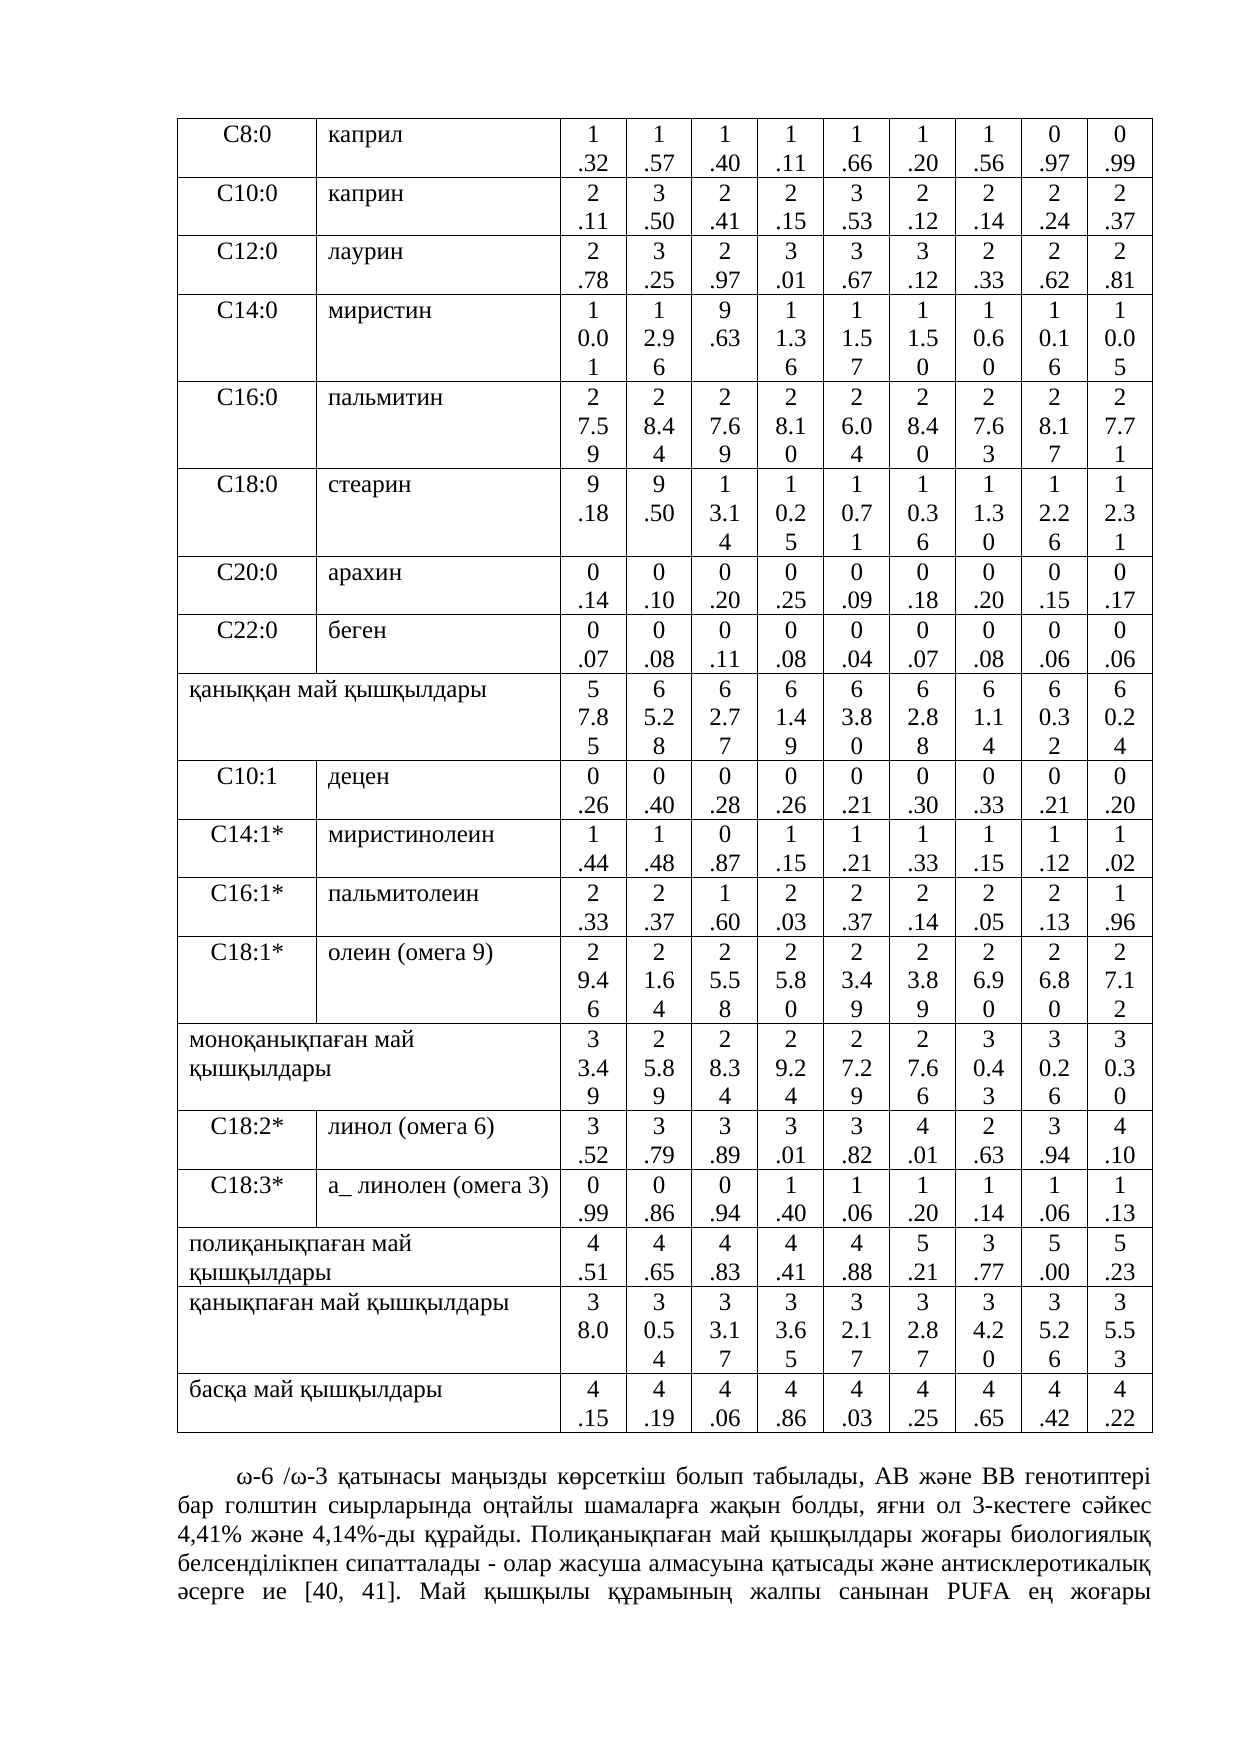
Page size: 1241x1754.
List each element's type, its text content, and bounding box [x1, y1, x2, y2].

table_cell 12.96 [627, 295, 691, 381]
table_cell 2.63 [956, 1111, 1021, 1169]
table_cell 3.12 [890, 236, 955, 294]
table_cell 2.15 [758, 178, 823, 235]
table_cell 3.01 [758, 236, 823, 294]
table_cell 1.02 [1088, 820, 1152, 877]
table_cell 30.30 [1088, 1024, 1152, 1110]
table_cell 9.50 [627, 469, 691, 556]
table_cell 4.06 [692, 1374, 757, 1432]
table_cell 1.66 [824, 119, 889, 177]
table_cell 0.08 [758, 615, 823, 673]
table_cell 4.42 [1022, 1374, 1087, 1432]
table_cell 0.20 [1088, 761, 1152, 818]
table_cell 61.14 [956, 674, 1021, 760]
table_cell 1.11 [758, 119, 823, 177]
table_cell 0.99 [1088, 119, 1152, 177]
table_cell 1.06 [1022, 1170, 1087, 1227]
table_cell 0.33 [956, 761, 1021, 818]
table_cell 21.64 [627, 937, 691, 1023]
table_cell 26.04 [824, 382, 889, 468]
table_cell 26.80 [1022, 937, 1087, 1023]
table_cell 1.20 [890, 1170, 955, 1227]
table_cell 4.22 [1088, 1374, 1152, 1432]
table_cell 1.48 [627, 820, 691, 877]
table_cell 10.60 [956, 295, 1021, 381]
table_cell C10:1 [178, 761, 316, 818]
table_cell 11.57 [824, 295, 889, 381]
table_cell 2.37 [1088, 178, 1152, 235]
table_cell беген [317, 615, 560, 673]
table_cell 0.15 [1022, 557, 1087, 614]
table_cell 1.40 [758, 1170, 823, 1227]
table_cell 4.65 [956, 1374, 1021, 1432]
table_cell 11.50 [890, 295, 955, 381]
table_cell C18:2* [178, 1111, 316, 1169]
table_cell 2.37 [824, 878, 889, 936]
table_cell 1.57 [627, 119, 691, 177]
table_cell пальмитолеин [317, 878, 560, 936]
table_cell 3.25 [627, 236, 691, 294]
table_cell 0.08 [956, 615, 1021, 673]
table_cell 29.24 [758, 1024, 823, 1110]
table_cell 28.44 [627, 382, 691, 468]
table_cell миристинолеин [317, 820, 560, 877]
table_cell 0.17 [1088, 557, 1152, 614]
table_cell 27.66 [890, 1024, 955, 1110]
table_cell 9.18 [561, 469, 626, 556]
table_cell 62.77 [692, 674, 757, 760]
table_cell 1.21 [824, 820, 889, 877]
table_cell C14:1* [178, 820, 316, 877]
table_cell 60.32 [1022, 674, 1087, 760]
table_cell 1.60 [692, 878, 757, 936]
table_cell 29.46 [561, 937, 626, 1023]
table_cell 10.36 [890, 469, 955, 556]
table_cell 0.26 [561, 761, 626, 818]
table_cell 32.87 [890, 1287, 955, 1373]
table_cell қанықпаған май қышқылдары [178, 1287, 560, 1373]
table_cell 27.12 [1088, 937, 1152, 1023]
table_cell 9.63 [692, 295, 757, 381]
table_cell 0.25 [758, 557, 823, 614]
table_cell полиқанықпаған май қышқылдары [178, 1228, 560, 1286]
table_cell 11.30 [956, 469, 1021, 556]
table_cell 0.30 [890, 761, 955, 818]
table_cell 63.80 [824, 674, 889, 760]
table_cell 3.89 [692, 1111, 757, 1169]
table_cell стеарин [317, 469, 560, 556]
table_cell 27.59 [561, 382, 626, 468]
table_cell 10.05 [1088, 295, 1152, 381]
table_cell 38.0 [561, 1287, 626, 1373]
table_cell 0.07 [890, 615, 955, 673]
table_cell 2.41 [692, 178, 757, 235]
table_cell децен [317, 761, 560, 818]
table_cell 0.26 [758, 761, 823, 818]
table_cell басқа май қышқылдары [178, 1374, 560, 1432]
table_cell 60.24 [1088, 674, 1152, 760]
table_cell линол (омега 6) [317, 1111, 560, 1169]
table_cell 0.87 [692, 820, 757, 877]
table_cell 4.88 [824, 1228, 889, 1286]
table_cell 5.23 [1088, 1228, 1152, 1286]
table_cell 2.03 [758, 878, 823, 936]
table_cell 30.26 [1022, 1024, 1087, 1110]
table_cell 35.53 [1088, 1287, 1152, 1373]
table_cell 26.90 [956, 937, 1021, 1023]
table_cell 3.01 [758, 1111, 823, 1169]
table_cell 33.17 [692, 1287, 757, 1373]
table_cell C8:0 [178, 119, 316, 177]
table_cell 28.40 [890, 382, 955, 468]
table_cell 23.89 [890, 937, 955, 1023]
table_cell 25.80 [758, 937, 823, 1023]
table_cell 0.99 [561, 1170, 626, 1227]
table_cell 1.40 [692, 119, 757, 177]
table_cell 13.14 [692, 469, 757, 556]
table_cell 3.82 [824, 1111, 889, 1169]
table_cell 1.56 [956, 119, 1021, 177]
table_cell 10.16 [1022, 295, 1087, 381]
table_cell 2.14 [956, 178, 1021, 235]
table_cell C22:0 [178, 615, 316, 673]
table_cell 4.51 [561, 1228, 626, 1286]
table_cell 0.08 [627, 615, 691, 673]
table_cell 2.37 [627, 878, 691, 936]
table_cell 27.29 [824, 1024, 889, 1110]
table_cell 4.01 [890, 1111, 955, 1169]
table_cell каприл [317, 119, 560, 177]
table_cell 65.28 [627, 674, 691, 760]
table_cell 0.21 [824, 761, 889, 818]
table_cell миристин [317, 295, 560, 381]
table_cell 0.18 [890, 557, 955, 614]
table_cell 4.15 [561, 1374, 626, 1432]
table_cell 1.33 [890, 820, 955, 877]
table_cell 2.78 [561, 236, 626, 294]
table_cell 0.06 [1022, 615, 1087, 673]
table_cell 23.49 [824, 937, 889, 1023]
table_cell 10.25 [758, 469, 823, 556]
table_cell 35.26 [1022, 1287, 1087, 1373]
table_cell 0.14 [561, 557, 626, 614]
table_cell 2.33 [956, 236, 1021, 294]
table_cell 1.44 [561, 820, 626, 877]
table_cell 4.86 [758, 1374, 823, 1432]
table_cell C20:0 [178, 557, 316, 614]
table_cell лаурин [317, 236, 560, 294]
table_cell 1.20 [890, 119, 955, 177]
table_cell 0.10 [627, 557, 691, 614]
table_cell 0.40 [627, 761, 691, 818]
table_cell 0.20 [956, 557, 1021, 614]
table_cell 33.65 [758, 1287, 823, 1373]
table_cell 1.13 [1088, 1170, 1152, 1227]
table_cell 0.06 [1088, 615, 1152, 673]
table_cell 3.52 [561, 1111, 626, 1169]
table_cell 2.81 [1088, 236, 1152, 294]
table_cell 3.53 [824, 178, 889, 235]
table_cell 2.14 [890, 878, 955, 936]
table_cell 4.19 [627, 1374, 691, 1432]
table_cell 2.12 [890, 178, 955, 235]
table_cell 3.50 [627, 178, 691, 235]
table_cell 10.01 [561, 295, 626, 381]
table_cell 5.21 [890, 1228, 955, 1286]
table_cell 28.34 [692, 1024, 757, 1110]
table_cell 1.15 [758, 820, 823, 877]
table_cell 11.36 [758, 295, 823, 381]
table_cell C10:0 [178, 178, 316, 235]
table_cell 27.69 [692, 382, 757, 468]
table_cell 12.31 [1088, 469, 1152, 556]
table_cell 33.49 [561, 1024, 626, 1110]
table_cell 0.97 [1022, 119, 1087, 177]
table_cell C18:3* [178, 1170, 316, 1227]
table_cell 0.86 [627, 1170, 691, 1227]
table_cell 0.28 [692, 761, 757, 818]
table_cell 1.12 [1022, 820, 1087, 877]
table_cell 34.20 [956, 1287, 1021, 1373]
table_cell 61.49 [758, 674, 823, 760]
table_cell 0.09 [824, 557, 889, 614]
table_cell 4.65 [627, 1228, 691, 1286]
table_cell 2.13 [1022, 878, 1087, 936]
table_cell 4.10 [1088, 1111, 1152, 1169]
table_cell a_ линолен (омега 3) [317, 1170, 560, 1227]
table_cell 27.71 [1088, 382, 1152, 468]
table_cell 12.26 [1022, 469, 1087, 556]
table_cell C18:0 [178, 469, 316, 556]
table_cell 57.85 [561, 674, 626, 760]
table_cell 3.67 [824, 236, 889, 294]
table_cell C16:1* [178, 878, 316, 936]
table_cell 2.11 [561, 178, 626, 235]
table_cell C14:0 [178, 295, 316, 381]
table_cell қаныққан май қышқылдары [178, 674, 560, 760]
table_cell 3.79 [627, 1111, 691, 1169]
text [177, 1461, 1152, 1605]
table_cell 2.97 [692, 236, 757, 294]
table_cell 1.15 [956, 820, 1021, 877]
table_cell 62.88 [890, 674, 955, 760]
table_cell 4.03 [824, 1374, 889, 1432]
table_cell 4.25 [890, 1374, 955, 1432]
table_cell 3.77 [956, 1228, 1021, 1286]
table_cell 25.58 [692, 937, 757, 1023]
table_cell 30.54 [627, 1287, 691, 1373]
table_cell 2.05 [956, 878, 1021, 936]
table_cell C12:0 [178, 236, 316, 294]
table_cell 0.04 [824, 615, 889, 673]
table_cell 5.00 [1022, 1228, 1087, 1286]
table_cell 28.10 [758, 382, 823, 468]
table_cell C18:1* [178, 937, 316, 1023]
table_cell моноқанықпаған май қышқылдары [178, 1024, 560, 1110]
table_cell 0.11 [692, 615, 757, 673]
table_cell 1.14 [956, 1170, 1021, 1227]
table_cell 0.21 [1022, 761, 1087, 818]
table_cell 4.83 [692, 1228, 757, 1286]
table_cell 27.63 [956, 382, 1021, 468]
table_cell 30.43 [956, 1024, 1021, 1110]
table_cell 4.41 [758, 1228, 823, 1286]
table_cell пальмитин [317, 382, 560, 468]
table_cell 3.94 [1022, 1111, 1087, 1169]
table_cell 2.33 [561, 878, 626, 936]
table_cell 1.32 [561, 119, 626, 177]
table_cell каприн [317, 178, 560, 235]
table_cell 0.20 [692, 557, 757, 614]
table_cell 1.06 [824, 1170, 889, 1227]
table_cell 25.89 [627, 1024, 691, 1110]
table_cell 0.07 [561, 615, 626, 673]
table_cell 2.62 [1022, 236, 1087, 294]
table_cell 32.17 [824, 1287, 889, 1373]
table_cell 10.71 [824, 469, 889, 556]
table_cell 1.96 [1088, 878, 1152, 936]
table_cell олеин (омега 9) [317, 937, 560, 1023]
table_cell 28.17 [1022, 382, 1087, 468]
table_cell C16:0 [178, 382, 316, 468]
table_cell 2.24 [1022, 178, 1087, 235]
table_cell 0.94 [692, 1170, 757, 1227]
table_cell арахин [317, 557, 560, 614]
